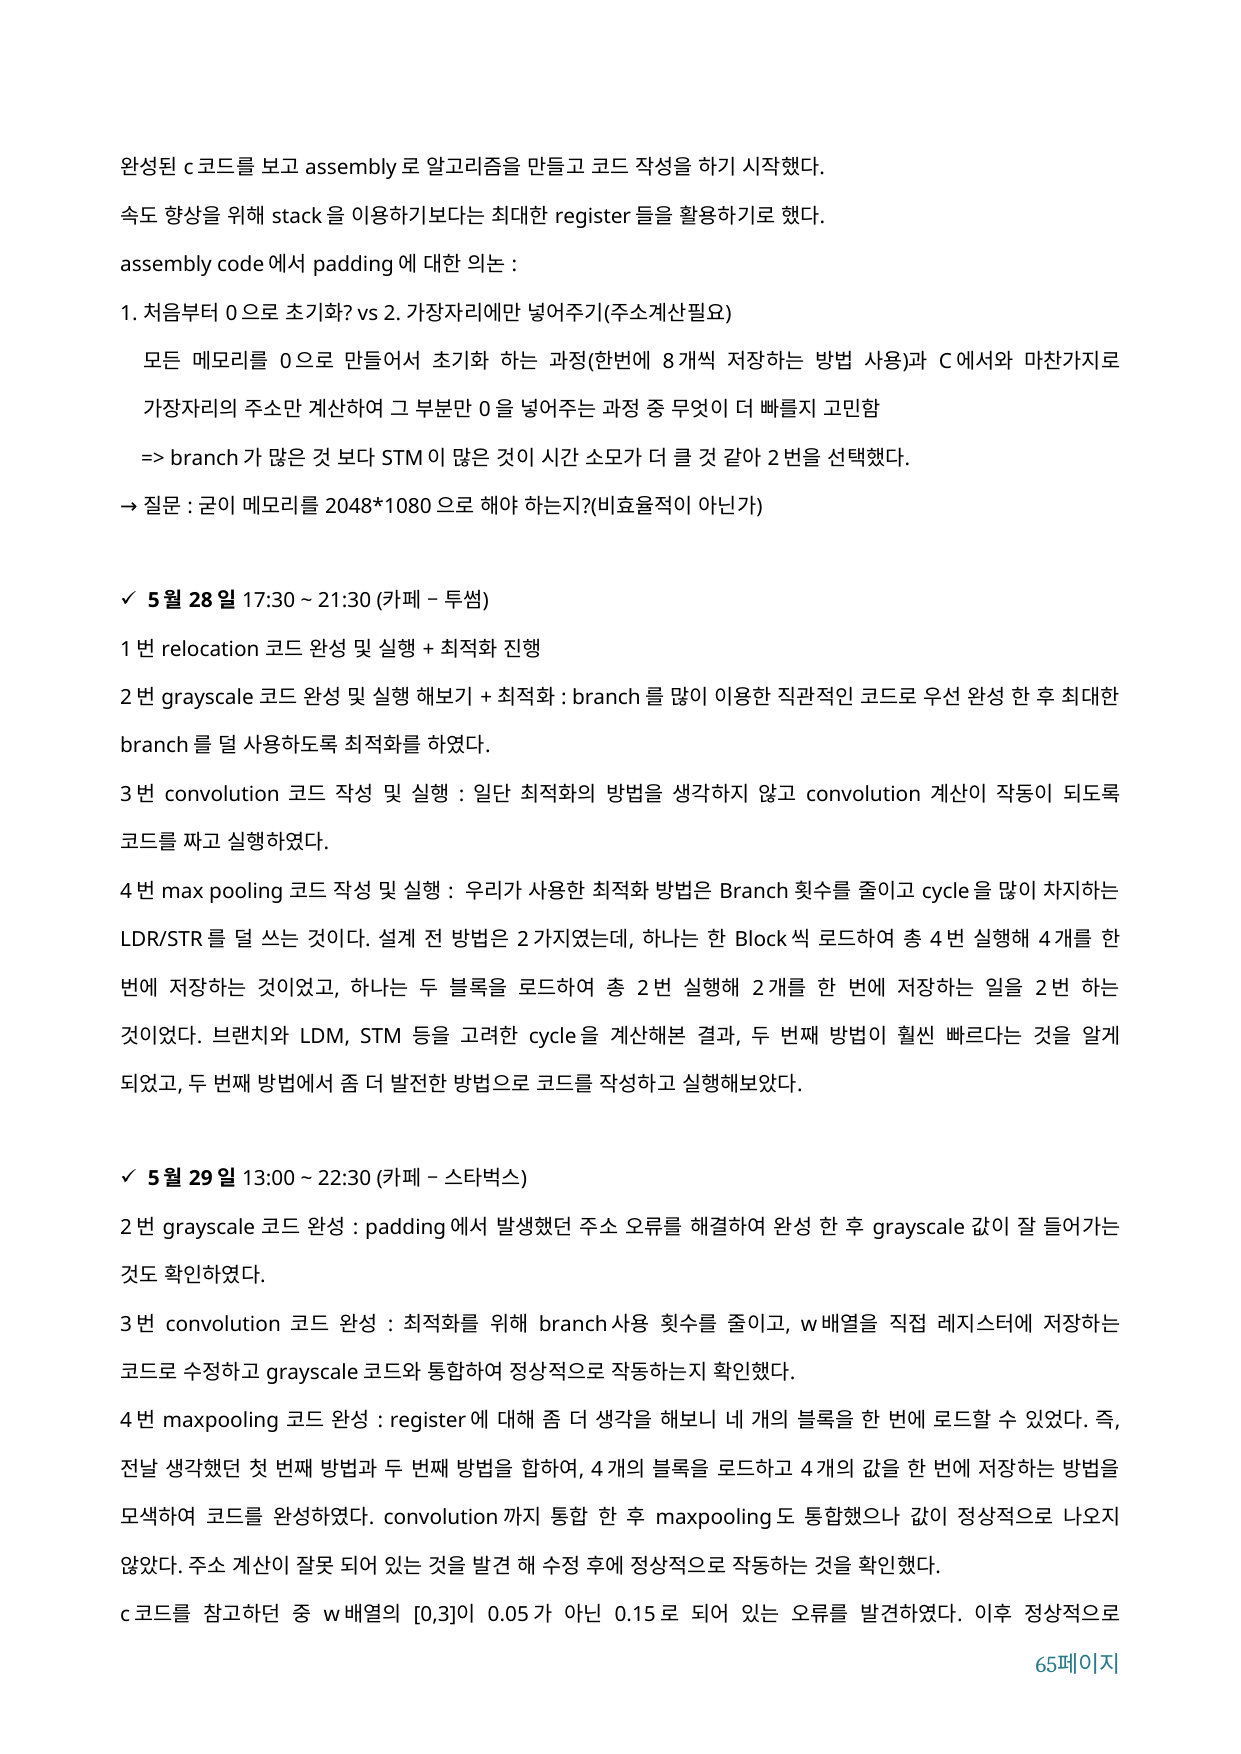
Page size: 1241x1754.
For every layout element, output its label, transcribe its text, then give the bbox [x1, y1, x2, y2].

text → 질문 : 굳이 메모리를 2048*1080으로 해야 하는지?(비효율적이 아닌가) [120, 489, 1120, 520]
text => branch가 많은 것 보다 STM이 많은 것이 시간 소모가 더 클 것 같아 2번을 선택했다. [120, 441, 1120, 471]
text 4번 maxpooling 코드 완성 : register에 대해 좀 더 생각을 해보니 네 개의 블록을 한 번에 로드할 수 있었다. 즉, 전날 생각했던 첫 번째 방법과 두 번째 방법을 합하여, 4개의 블록을 로드하고 4개의 값을 한 번에 저장하는 방법을 모색하여 코드를 완성하였다. convolution까지 통합 한 후 maxpooling도 통합했으나 값이 정상적으로 나오지 않았다. 주소 계산이 잘못 되어 있는 것을 발견 해 수정 후에 정상적으로 작동하는 것을 확인했다. [120, 1404, 1120, 1579]
text 속도 향상을 위해 stack을 이용하기보다는 최대한 register들을 활용하기로 했다. [120, 199, 1120, 229]
text assembly code에서 padding에 대한 의논 : [120, 247, 1120, 278]
text 2번 grayscale 코드 완성 및 실행 해보기 + 최적화 : branch를 많이 이용한 직관적인 코드로 우선 완성 한 후 최대한 branch를 덜 사용하도록 최적화를 하였다. [120, 680, 1120, 759]
text 완성된 c코드를 보고 assembly로 알고리즘을 만들고 코드 작성을 하기 시작했다. [120, 150, 1120, 181]
text 1번 relocation 코드 완성 및 실행 + 최적화 진행 [120, 632, 1120, 662]
text 4번 max pooling 코드 작성 및 실행 : 우리가 사용한 최적화 방법은 Branch 횟수를 줄이고 cycle을 많이 차지하는 LDR/STR를 덜 쓰는 것이다. 설계 전 방법은 2가지였는데, 하나는 한 Block씩 로드하여 총 4번 실행해 4개를 한 번에 저장하는 것이었고, 하나는 두 블록을 로드하여 총 2번 실행해 2개를 한 번에 저장하는 일을 2번 하는 것이었다. 브랜치와 LDM, STM 등을 고려한 cycle을 계산해본 결과, 두 번째 방법이 훨씬 빠르다는 것을 알게 되었고, 두 번째 방법에서 좀 더 발전한 방법으로 코드를 작성하고 실행해보았다. [120, 874, 1120, 1098]
text 2번 grayscale 코드 완성 : padding에서 발생했던 주소 오류를 해결하여 완성 한 후 grayscale 값이 잘 들어가는 것도 확인하였다. [120, 1210, 1120, 1289]
text 3번 convolution 코드 작성 및 실행 : 일단 최적화의 방법을 생각하지 않고 convolution 계산이 작동이 되도록 코드를 짜고 실행하였다. [120, 777, 1120, 856]
text 모든 메모리를 0으로 만들어서 초기화 하는 과정(한번에 8개씩 저장하는 방법 사용)과 C에서와 마찬가지로 가장자리의 주소만 계산하여 그 부분만 0을 넣어주는 과정 중 무엇이 더 빠를지 고민함 [143, 344, 1120, 423]
text 1. 처음부터 0으로 초기화? vs 2. 가장자리에만 넣어주기(주소계산필요) [120, 296, 1120, 326]
list 5월 28일 17:30 ~ 21:30 (카페 – 투썸) [120, 583, 1120, 614]
list 5월 29일 13:00 ~ 22:30 (카페 – 스타벅스) [120, 1162, 1120, 1192]
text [120, 1597, 1120, 1628]
text 3번 convolution 코드 완성 : 최적화를 위해 branch사용 횟수를 줄이고, w배열을 직접 레지스터에 저장하는 코드로 수정하고 grayscale 코드와 통합하여 정상적으로 작동하는지 확인했다. [120, 1307, 1120, 1386]
